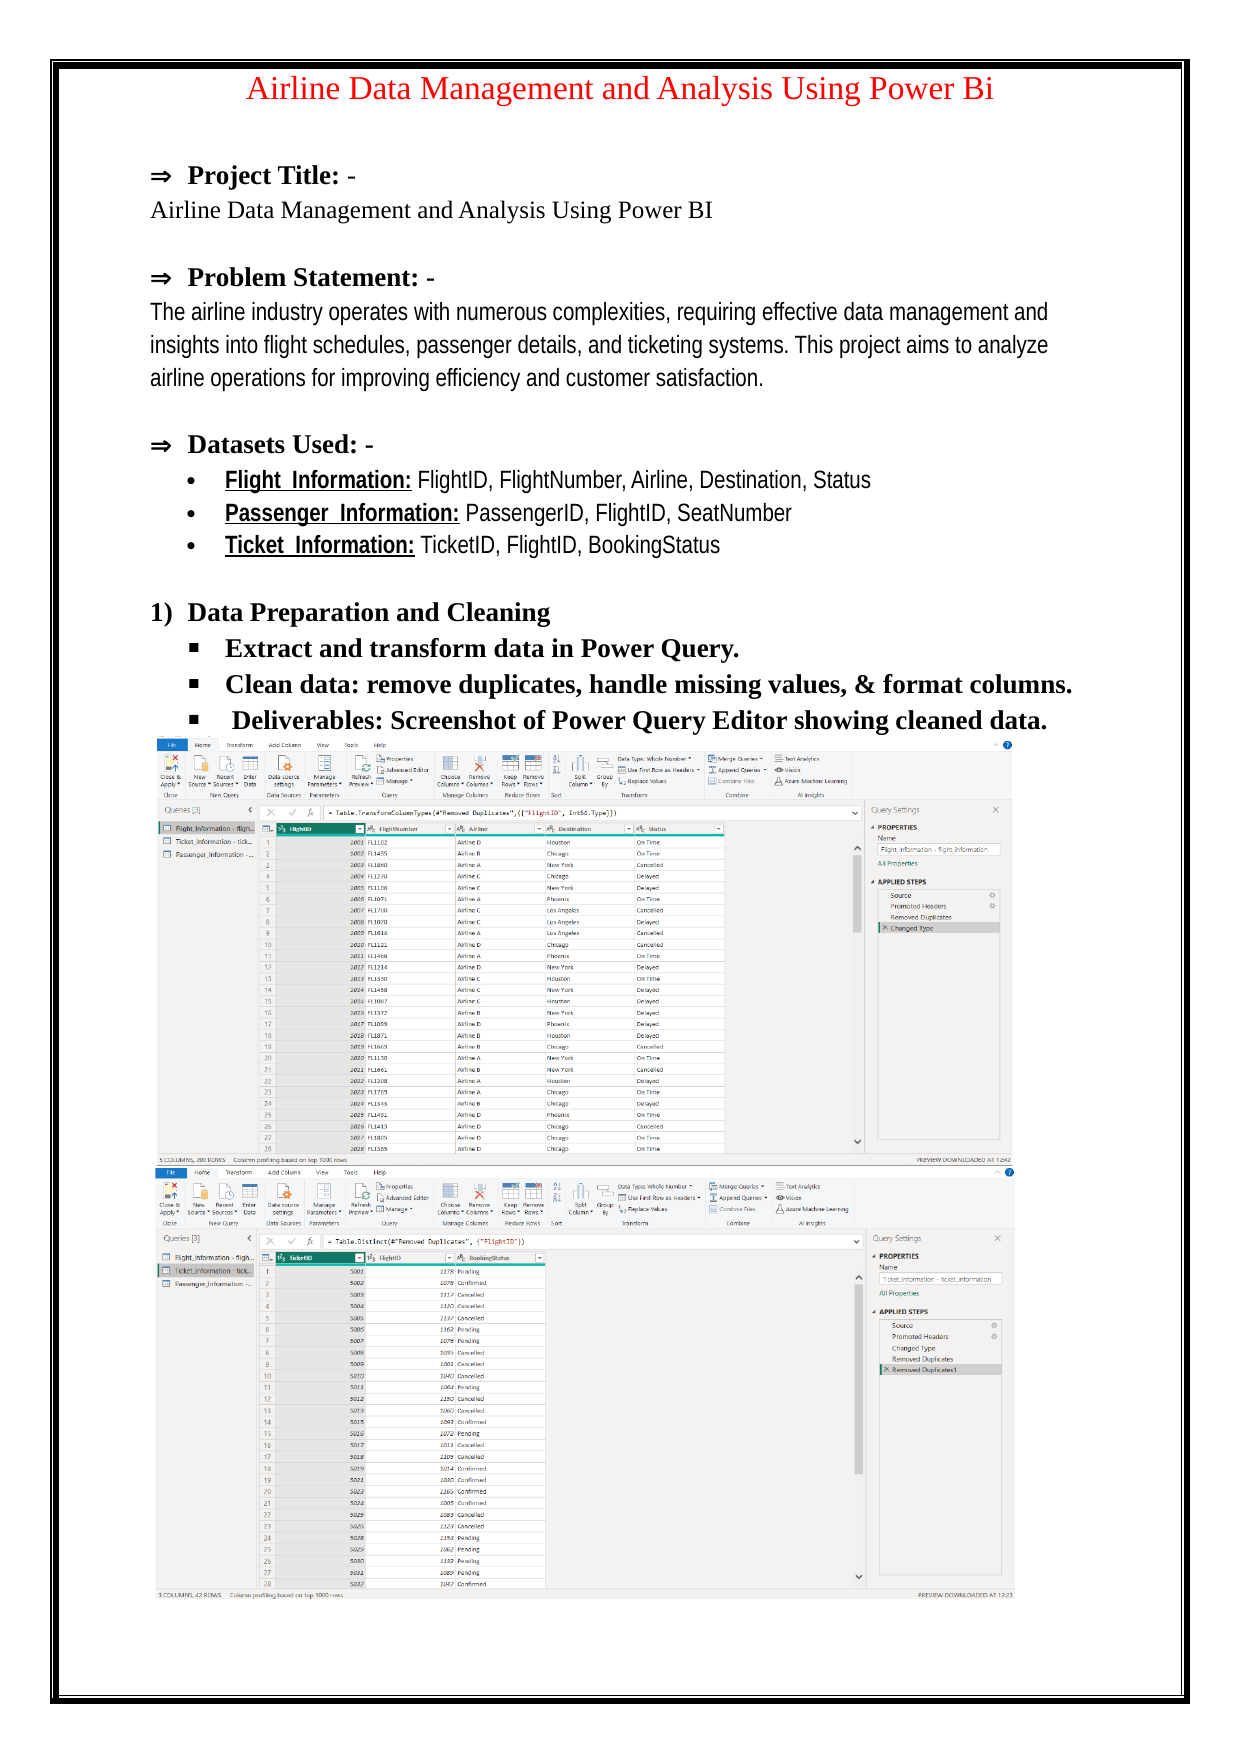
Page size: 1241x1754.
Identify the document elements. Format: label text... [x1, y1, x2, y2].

list Passenger_Information: PassengerID, FlightID, SeatNumber [187, 497, 1090, 526]
list Data Preparation and Cleaning [150, 596, 1090, 627]
picture [157, 736, 1013, 1166]
list Problem Statement: - [150, 261, 1090, 292]
text Airline Data Management and Analysis Using Power BI [150, 195, 1090, 224]
list Extract and transform data in Power Query. [187, 632, 1090, 663]
list Datasets Used: - [150, 429, 1090, 460]
list Flight_Information: FlightID, FlightNumber, Airline, Destination, Status [187, 464, 1090, 493]
list Deliverables: Screenshot of Power Query Editor showing cleaned data. [187, 704, 1090, 735]
list Project Title: - [150, 159, 1090, 190]
list Clean data: remove duplicates, handle missing values, & format columns. [187, 668, 1090, 699]
text The airline industry operates with numerous complexities, requiring effective data management and insights into flight schedules, passenger details, and ticketing systems. This project aims to analyze airline operations for improving efficiency and customer satisfaction. [150, 297, 1090, 391]
list Ticket_Information: TicketID, FlightID, BookingStatus [187, 530, 1090, 559]
picture [155, 1168, 1015, 1599]
